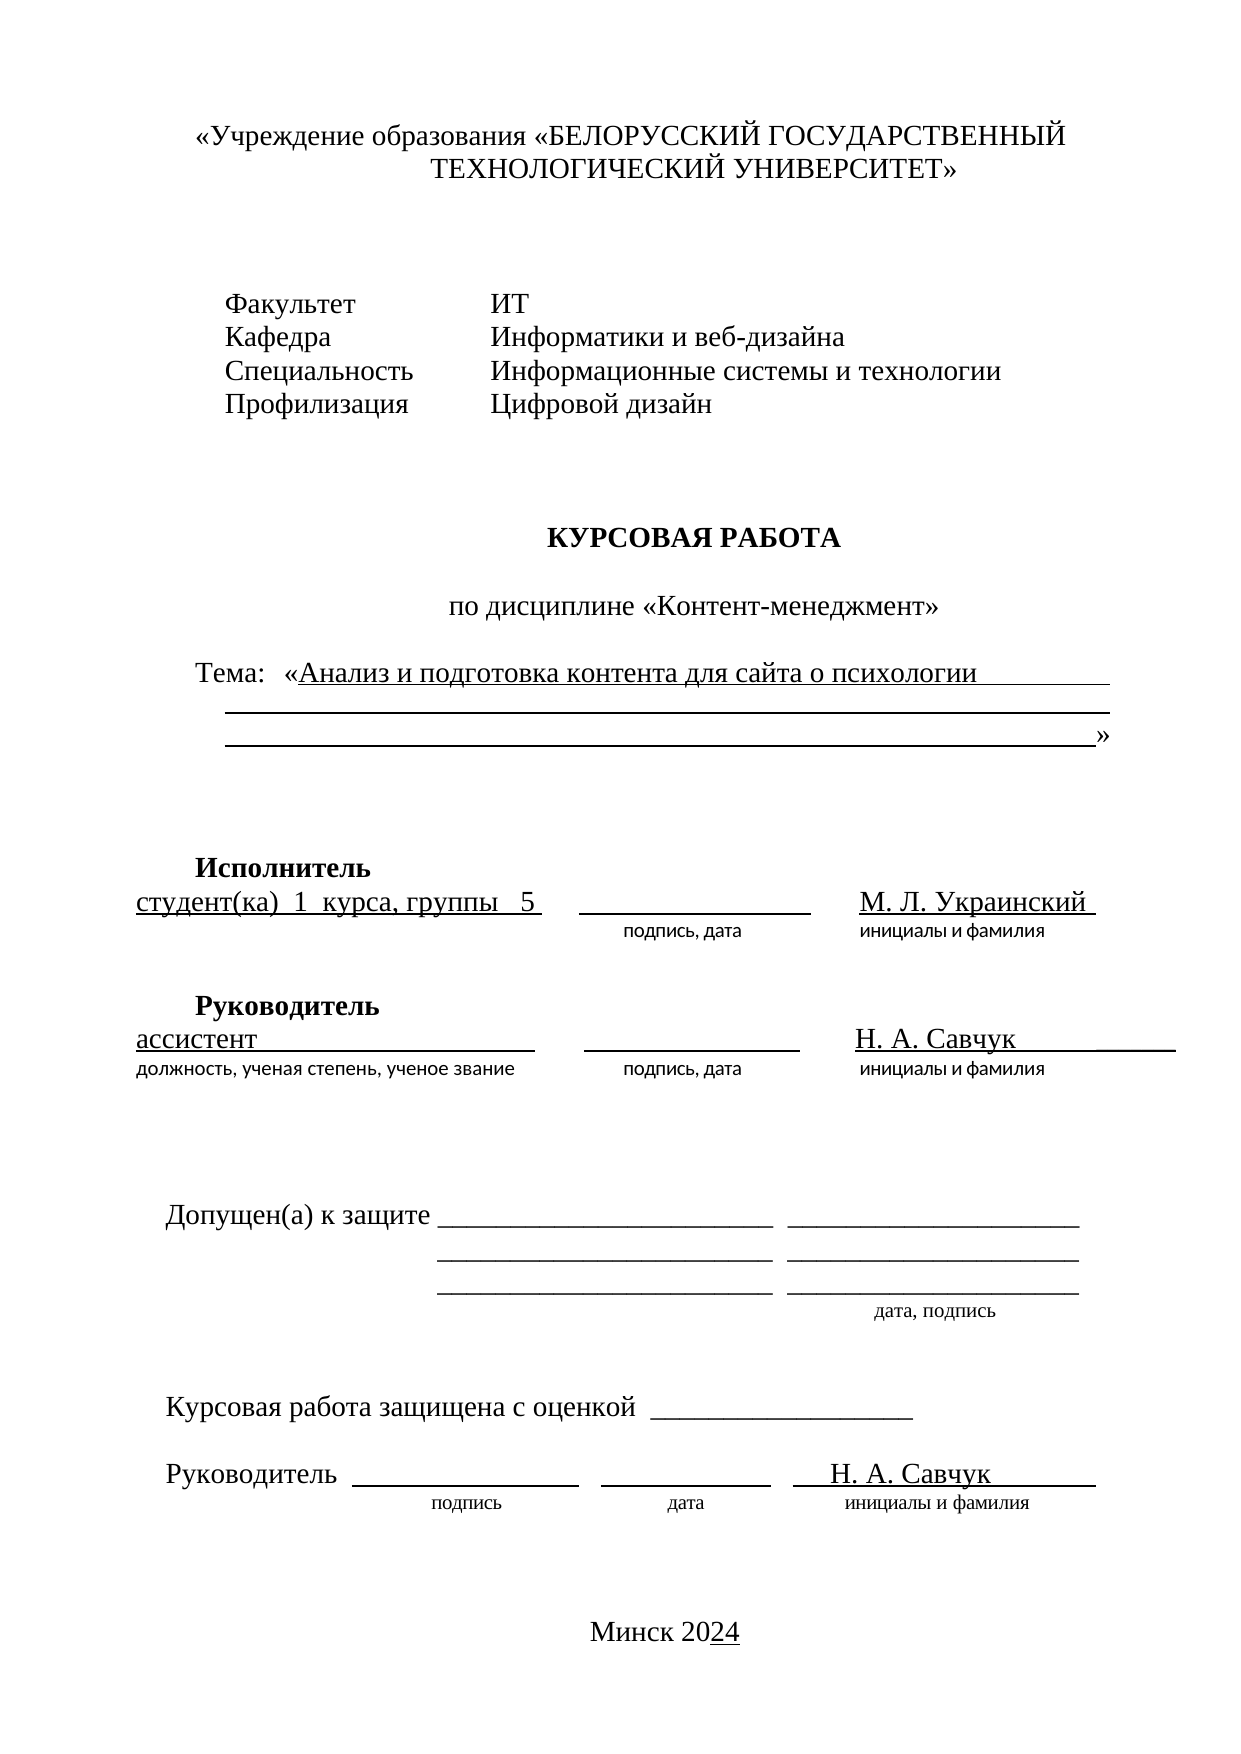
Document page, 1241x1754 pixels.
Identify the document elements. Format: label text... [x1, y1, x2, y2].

text должность, ученая степень, ученое звание подпись, дата инициалы и фамилия [136, 1055, 1193, 1080]
text Курсовая работа защищена с оценкой __________________ [136, 1389, 1193, 1423]
text Кафедра Информатики и веб-дизайна [136, 319, 1193, 353]
text Минск 2024 [121, 1614, 1193, 1648]
text подпись дата инициалы и фамилия [136, 1490, 1193, 1514]
text Исполнитель [136, 851, 1193, 884]
text _______________________ ____________________ [136, 1231, 1193, 1264]
text дата, подпись [136, 1298, 1193, 1322]
text Тема: «Анализ и подготовка контента для сайта о психологии [136, 655, 1193, 688]
text подпись, дата инициалы и фамилия [136, 918, 1193, 943]
text студент(ка) 1 курса, группы 5 М. Л. Украинский [136, 884, 1193, 918]
text _______________________ ____________________ [136, 1264, 1193, 1298]
text «Учреждение образования «БЕЛОРУССКИЙ ГОСУДАРСТВЕННЫЙ [136, 118, 1193, 152]
text Руководитель [136, 988, 1193, 1021]
text ассистент Н. А. Савчук _______ [136, 1021, 1193, 1055]
text Профилизация Цифровой дизайн [136, 386, 1193, 420]
text по дисциплине «Контент-менеджмент» [136, 588, 1193, 621]
text Допущен(а) к защите _______________________ ____________________ [136, 1197, 1193, 1231]
text Специальность Информационные системы и технологии [136, 353, 1193, 386]
text Факультет ИТ [136, 286, 1193, 319]
text Руководитель Н. А. Савчук [136, 1456, 1163, 1490]
text » [136, 716, 1193, 750]
text ТЕХНОЛОГИЧЕСКИЙ УНИВЕРСИТЕТ» [136, 152, 1193, 185]
text КУРСОВАЯ РАБОТА [136, 521, 1193, 554]
